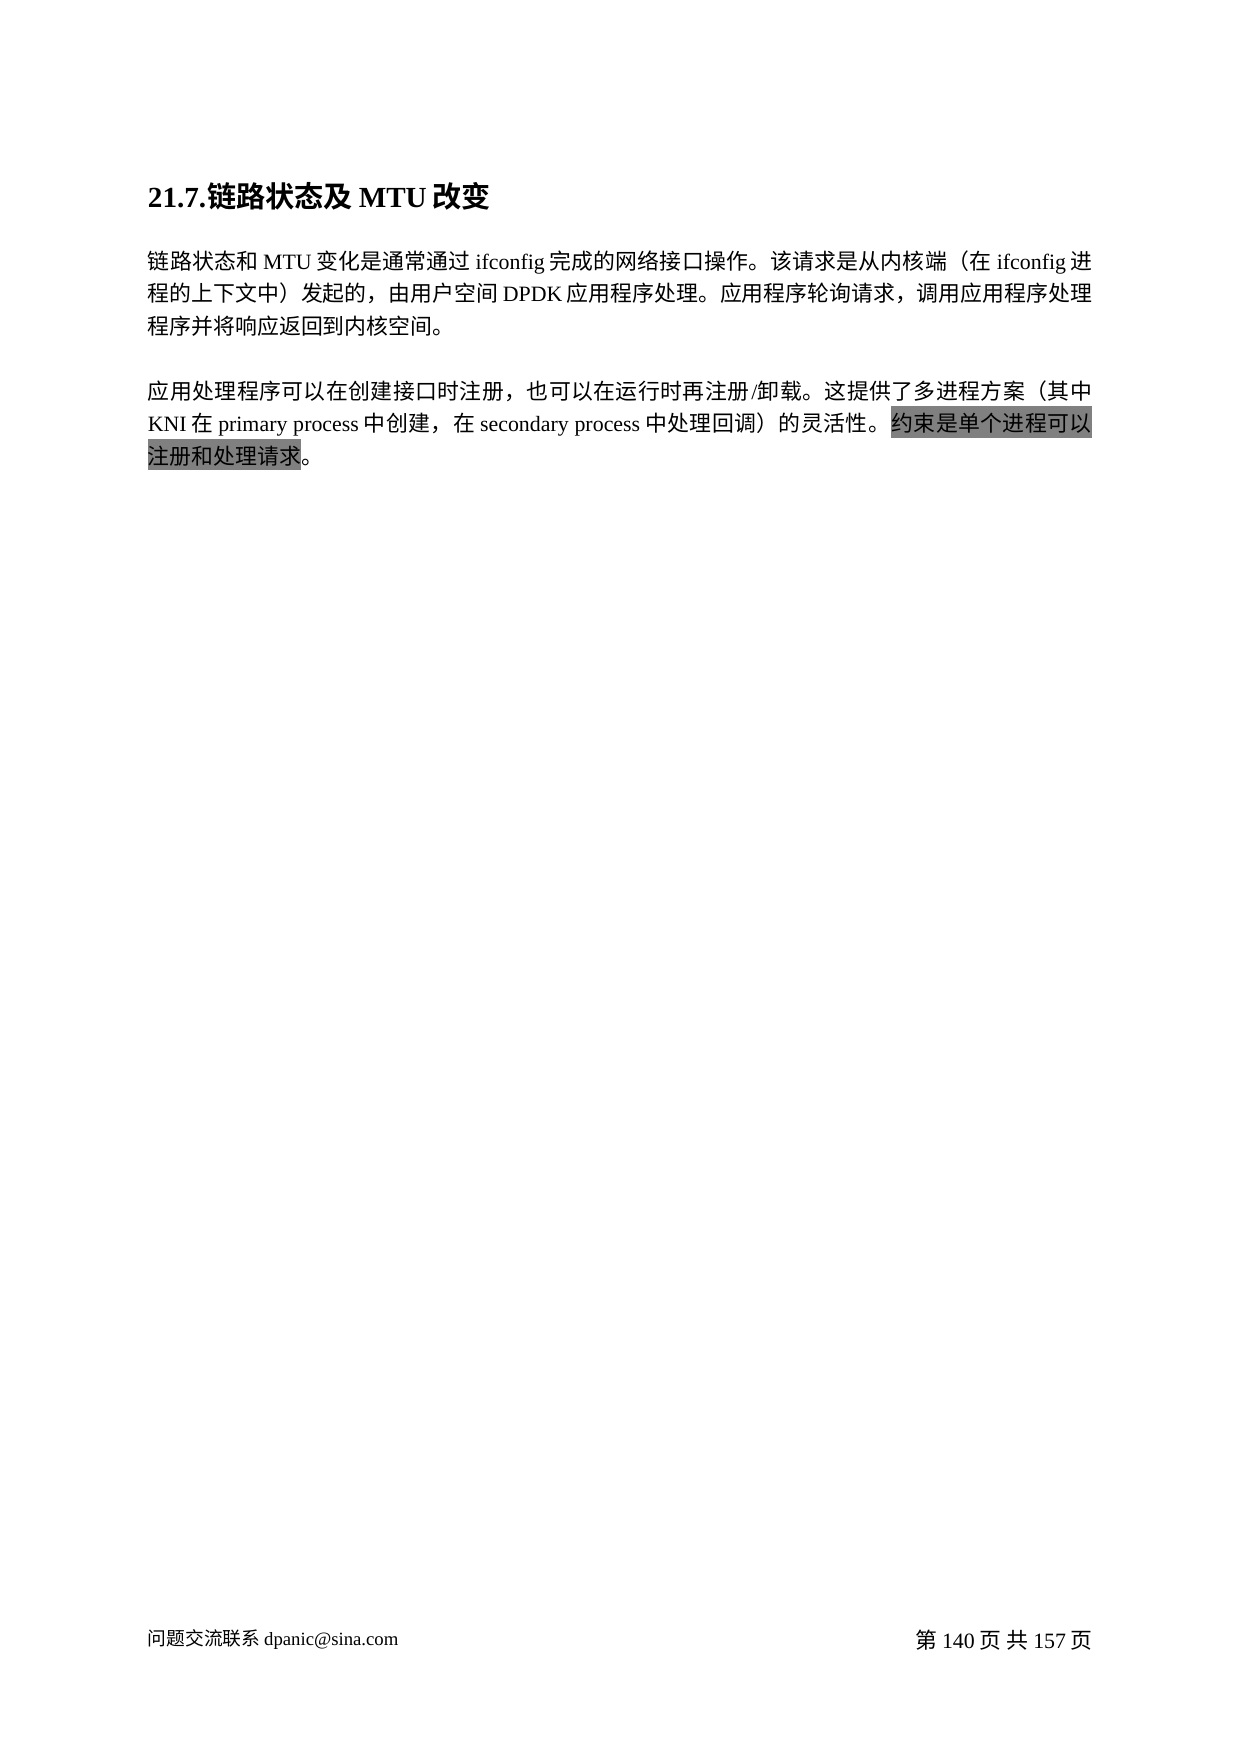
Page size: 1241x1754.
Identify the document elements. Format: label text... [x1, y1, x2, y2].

subtitle 链路状态及MTU改变 [148, 162, 1092, 227]
text 应用处理程序可以在创建接口时注册，也可以在运行时再注册/卸载。这提供了多进程方案（其中KNI在primary process中创建，在secondary process中处理回调）的灵活性。约束是单个进程可以注册和处理请求。 [148, 373, 1092, 471]
text 链路状态和MTU变化是通常通过ifconfig完成的网络接口操作。该请求是从内核端（在ifconfig进程的上下文中）发起的，由用户空间DPDK应用程序处理。应用程序轮询请求，调用应用程序处理程序并将响应返回到内核空间。 [148, 243, 1092, 341]
